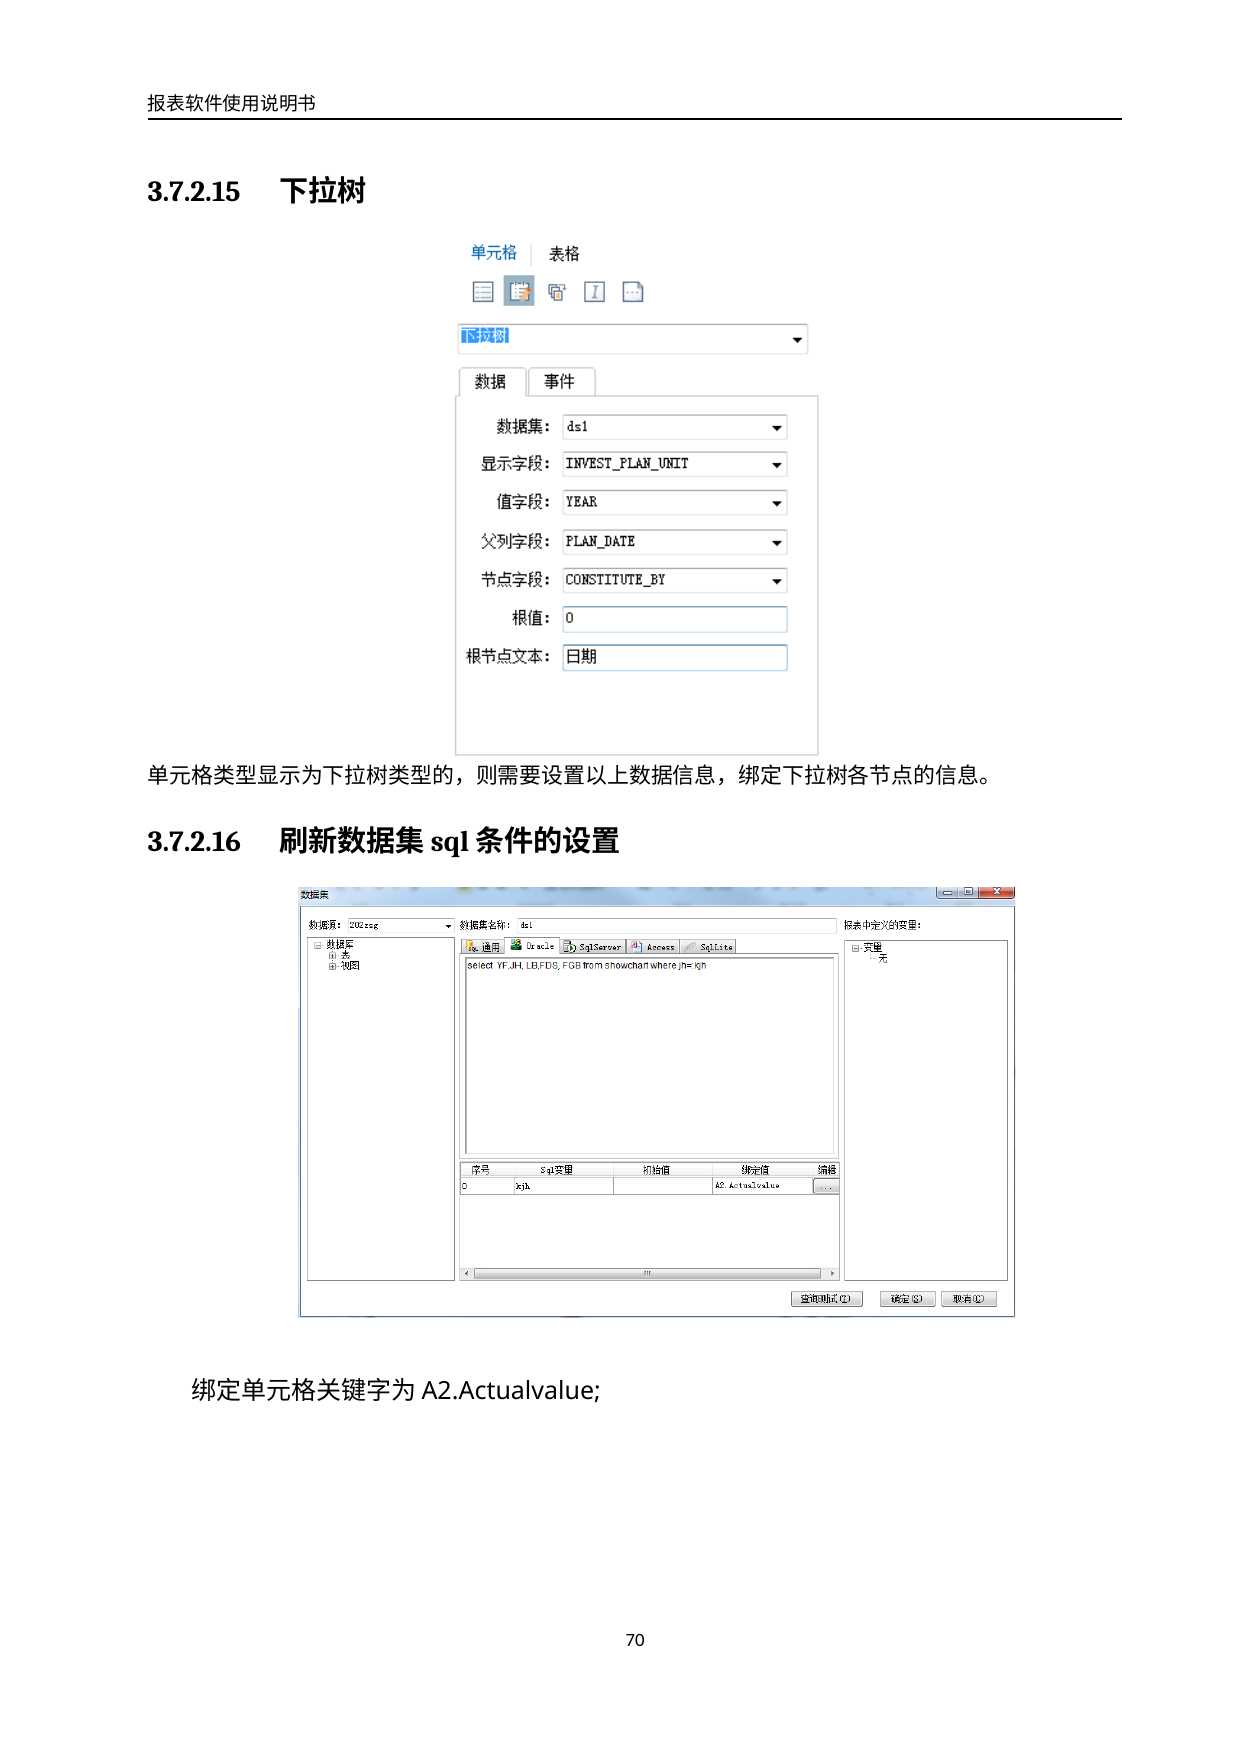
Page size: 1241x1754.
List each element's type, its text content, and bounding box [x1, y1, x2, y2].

text 单元格类型显示为下拉树类型的，则需要设置以上数据信息，绑定下拉树各节点的信息。 [148, 758, 1122, 790]
subtitle 刷新数据集sql条件的设置 [148, 806, 1122, 871]
list 绑定单元格关键字为A2.Actualvalue; [191, 1356, 1122, 1421]
picture [298, 887, 1016, 1318]
subtitle 下拉树 [148, 156, 1122, 221]
picture [450, 237, 820, 757]
